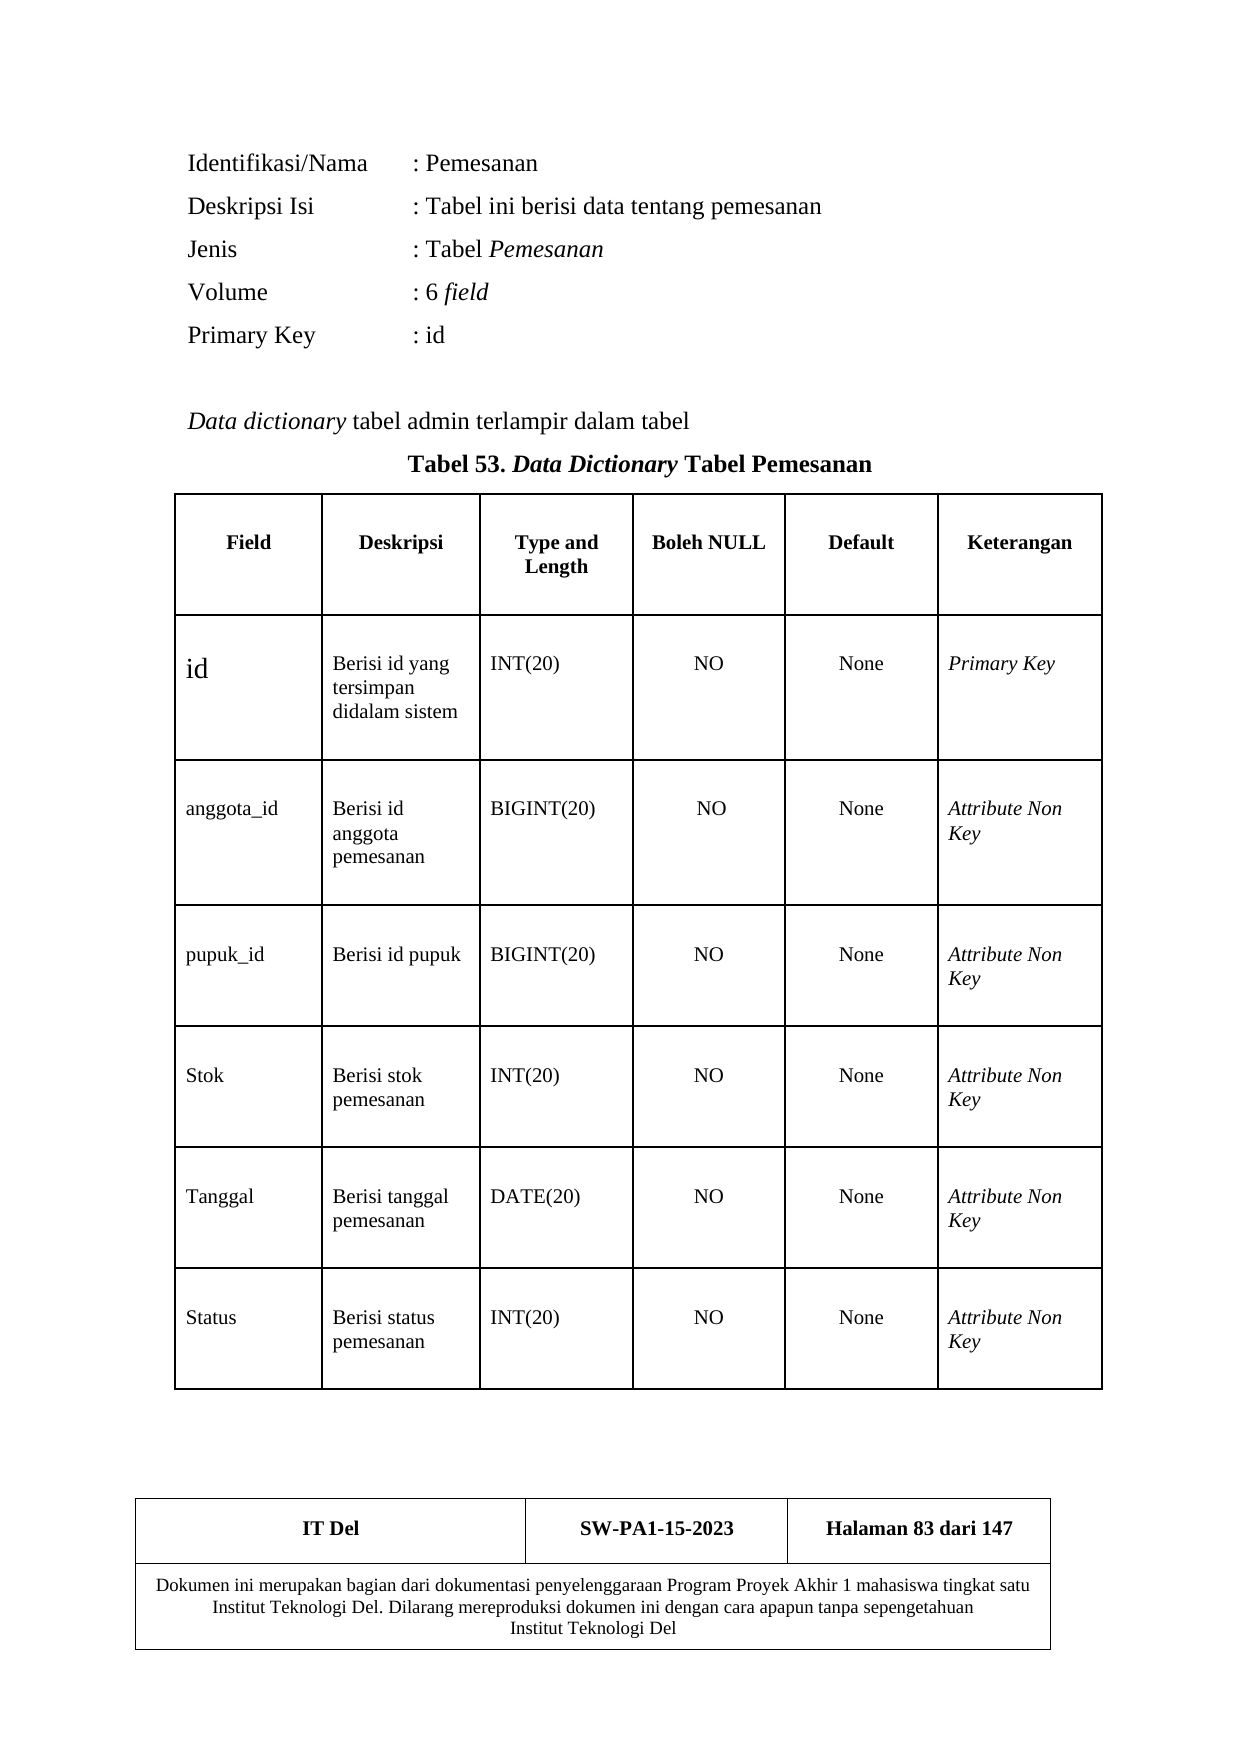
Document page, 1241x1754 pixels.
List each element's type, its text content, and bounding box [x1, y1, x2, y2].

table_header Deskripsi [323, 495, 479, 614]
table_cell Tanggal [176, 1148, 321, 1267]
table_header Default [786, 495, 937, 614]
table_header Field [176, 495, 321, 614]
table_cell None [786, 616, 937, 759]
table_cell DATE(20) [481, 1148, 632, 1267]
table_cell Attribute Non Key [939, 1027, 1101, 1146]
table_cell INT(20) [481, 1027, 632, 1146]
table_cell BIGINT(20) [481, 761, 632, 904]
table_cell Berisi tanggal pemesanan [323, 1148, 479, 1267]
table_cell NO [634, 1269, 784, 1388]
table_cell NO [634, 906, 784, 1025]
table_cell NO [634, 1027, 784, 1146]
table_cell NO [634, 1148, 784, 1267]
table_cell BIGINT(20) [481, 906, 632, 1025]
table_cell NO [634, 761, 784, 904]
table_cell Primary Key [939, 616, 1101, 759]
table_cell Berisi id yang tersimpan didalam sistem [323, 616, 479, 759]
table_cell pupuk_id [176, 906, 321, 1025]
table_header Keterangan [939, 495, 1101, 614]
text Tabel 53. Data Dictionary Tabel Pemesanan [187, 449, 1092, 478]
table_cell Attribute Non Key [939, 1148, 1101, 1267]
table_cell None [786, 906, 937, 1025]
text Deskripsi Isi : Tabel ini berisi data tentang pemesanan [187, 191, 1092, 219]
table_cell Stok [176, 1027, 321, 1146]
table_cell id [176, 616, 321, 759]
table_cell INT(20) [481, 1269, 632, 1388]
text Data dictionary tabel admin terlampir dalam tabel [187, 406, 1092, 435]
table_cell anggota_id [176, 761, 321, 904]
table_header Type and Length [481, 495, 632, 614]
table_cell Attribute Non Key [939, 761, 1101, 904]
text Identifikasi/Nama : Pemesanan [187, 148, 1092, 176]
table_header Boleh NULL [634, 495, 784, 614]
table_cell Attribute Non Key [939, 1269, 1101, 1388]
text Jenis : Tabel Pemesanan [187, 234, 1092, 263]
table_cell None [786, 1269, 937, 1388]
text Primary Key : id [187, 320, 1092, 349]
table_cell None [786, 1148, 937, 1267]
table_cell Berisi id pupuk [323, 906, 479, 1025]
table_cell Berisi status pemesanan [323, 1269, 479, 1388]
text Volume : 6 field [187, 277, 1092, 306]
table_cell Status [176, 1269, 321, 1388]
table_cell Berisi id anggota pemesanan [323, 761, 479, 904]
table_cell NO [634, 616, 784, 759]
table_cell Attribute Non Key [939, 906, 1101, 1025]
table_cell None [786, 1027, 937, 1146]
table_cell None [786, 761, 937, 904]
table_cell Berisi stok pemesanan [323, 1027, 479, 1146]
table_cell INT(20) [481, 616, 632, 759]
